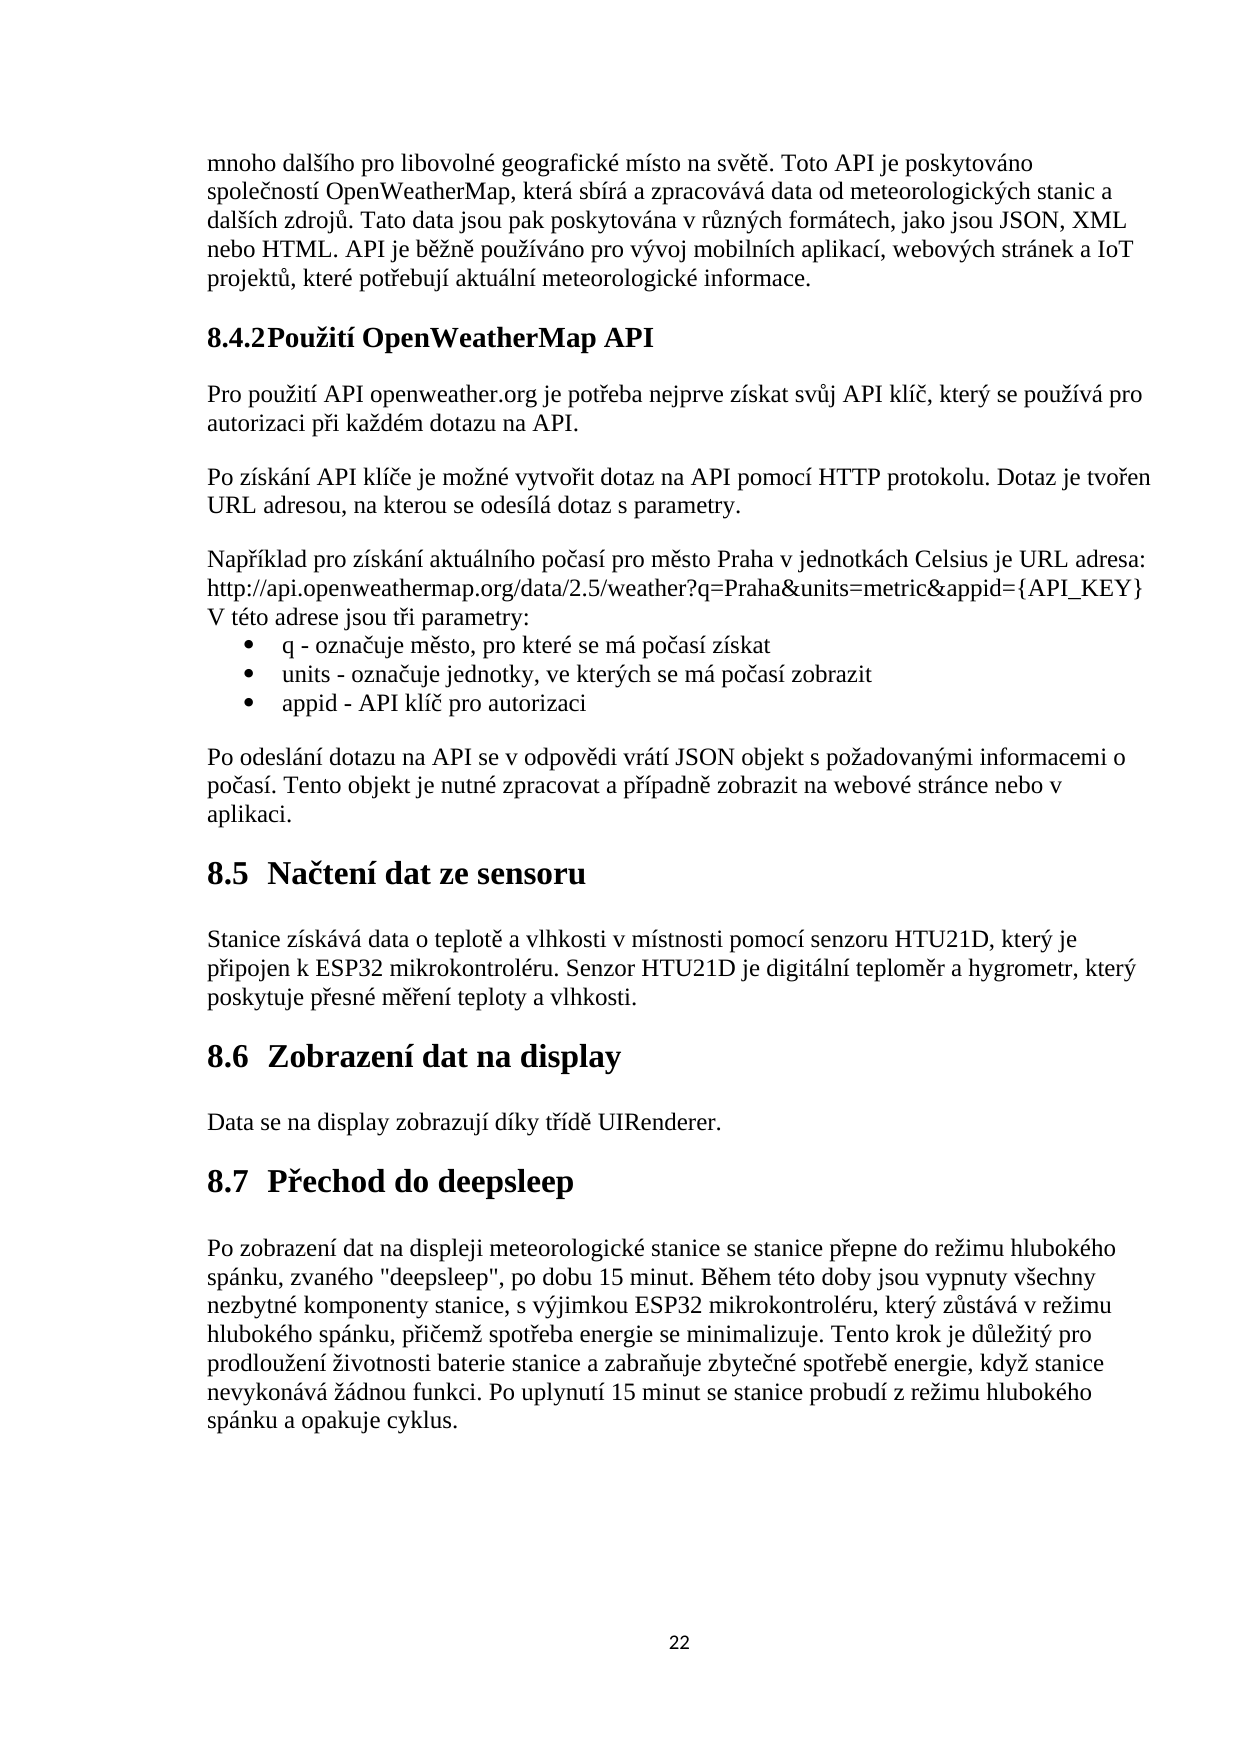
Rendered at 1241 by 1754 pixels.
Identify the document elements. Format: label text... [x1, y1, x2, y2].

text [207, 148, 1152, 291]
subtitle Použití OpenWeatherMap API [207, 321, 1152, 354]
text Data se na display zobrazují díky třídě UIRenderer. [207, 1107, 1152, 1136]
text Po získání API klíče je možné vytvořit dotaz na API pomocí HTTP protokolu. Dotaz je tvořen URL adresou, na kterou se odesílá dotaz s parametry. [207, 462, 1152, 519]
list units - označuje jednotky, ve kterých se má počasí zobrazit [244, 659, 1152, 688]
list appid - API klíč pro autorizaci [244, 688, 1152, 717]
subtitle Načtení dat ze sensoru [207, 853, 1152, 891]
text Pro použití API openweather.org je potřeba nejprve získat svůj API klíč, který se používá pro autorizaci při každém dotazu na API. [207, 379, 1152, 437]
text Po odeslání dotazu na API se v odpovědi vrátí JSON objekt s požadovanými informacemi o počasí. Tento objekt je nutné zpracovat a případně zobrazit na webové stránce nebo v aplikaci. [207, 742, 1152, 828]
text Například pro získání aktuálního počasí pro město Praha v jednotkách Celsius je URL adresa: [207, 544, 1152, 573]
text http://api.openweathermap.org/data/2.5/weather?q=Praha&units=metric&appid={API_KEY} [207, 573, 1152, 602]
list q - označuje město, pro které se má počasí získat [244, 630, 1152, 659]
text V této adrese jsou tři parametry: [207, 602, 1152, 630]
subtitle Přechod do deepsleep [207, 1161, 1152, 1199]
text Stanice získává data o teplotě a vlhkosti v místnosti pomocí senzoru HTU21D, který je připojen k ESP32 mikrokontroléru. Senzor HTU21D je digitální teploměr a hygrometr, který poskytuje přesné měření teploty a vlhkosti. [207, 924, 1152, 1011]
text Po zobrazení dat na displeji meteorologické stanice se stanice přepne do režimu hlubokého spánku, zvaného "deepsleep", po dobu 15 minut. Během této doby jsou vypnuty všechny nezbytné komponenty stanice, s výjimkou ESP32 mikrokontroléru, který zůstává v režimu hlubokého spánku, přičemž spotřeba energie se minimalizuje. Tento krok je důležitý pro prodloužení životnosti baterie stanice a zabraňuje zbytečné spotřebě energie, když stanice nevykonává žádnou funkci. Po uplynutí 15 minut se stanice probudí z režimu hlubokého spánku a opakuje cyklus. [207, 1233, 1152, 1434]
subtitle Zobrazení dat na display [207, 1036, 1152, 1074]
